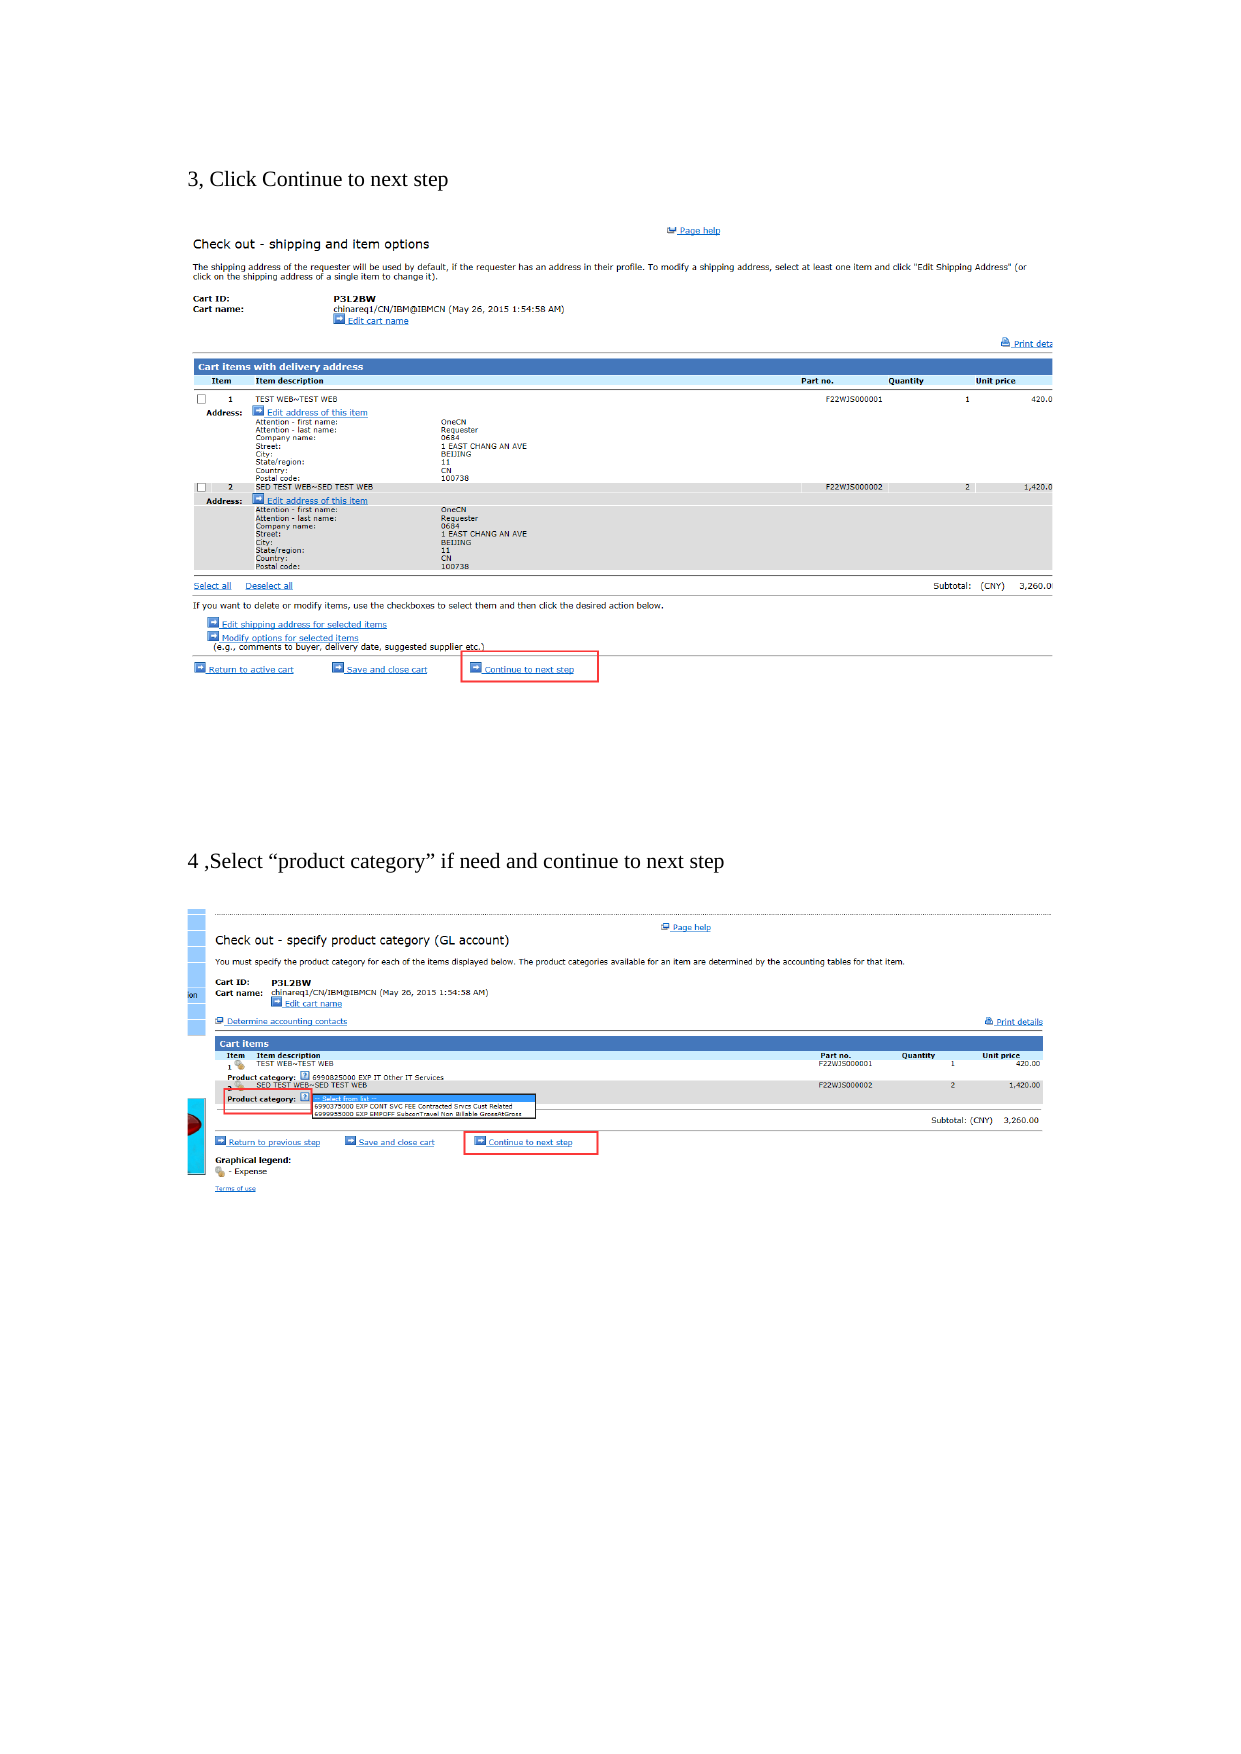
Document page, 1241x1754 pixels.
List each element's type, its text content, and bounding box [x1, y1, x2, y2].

text 4 ,Select “product category” if need and continue to next step [187, 844, 1053, 877]
text 3, Click Continue to next step [187, 162, 1053, 194]
picture [187, 909, 1051, 1229]
picture [187, 227, 1053, 686]
